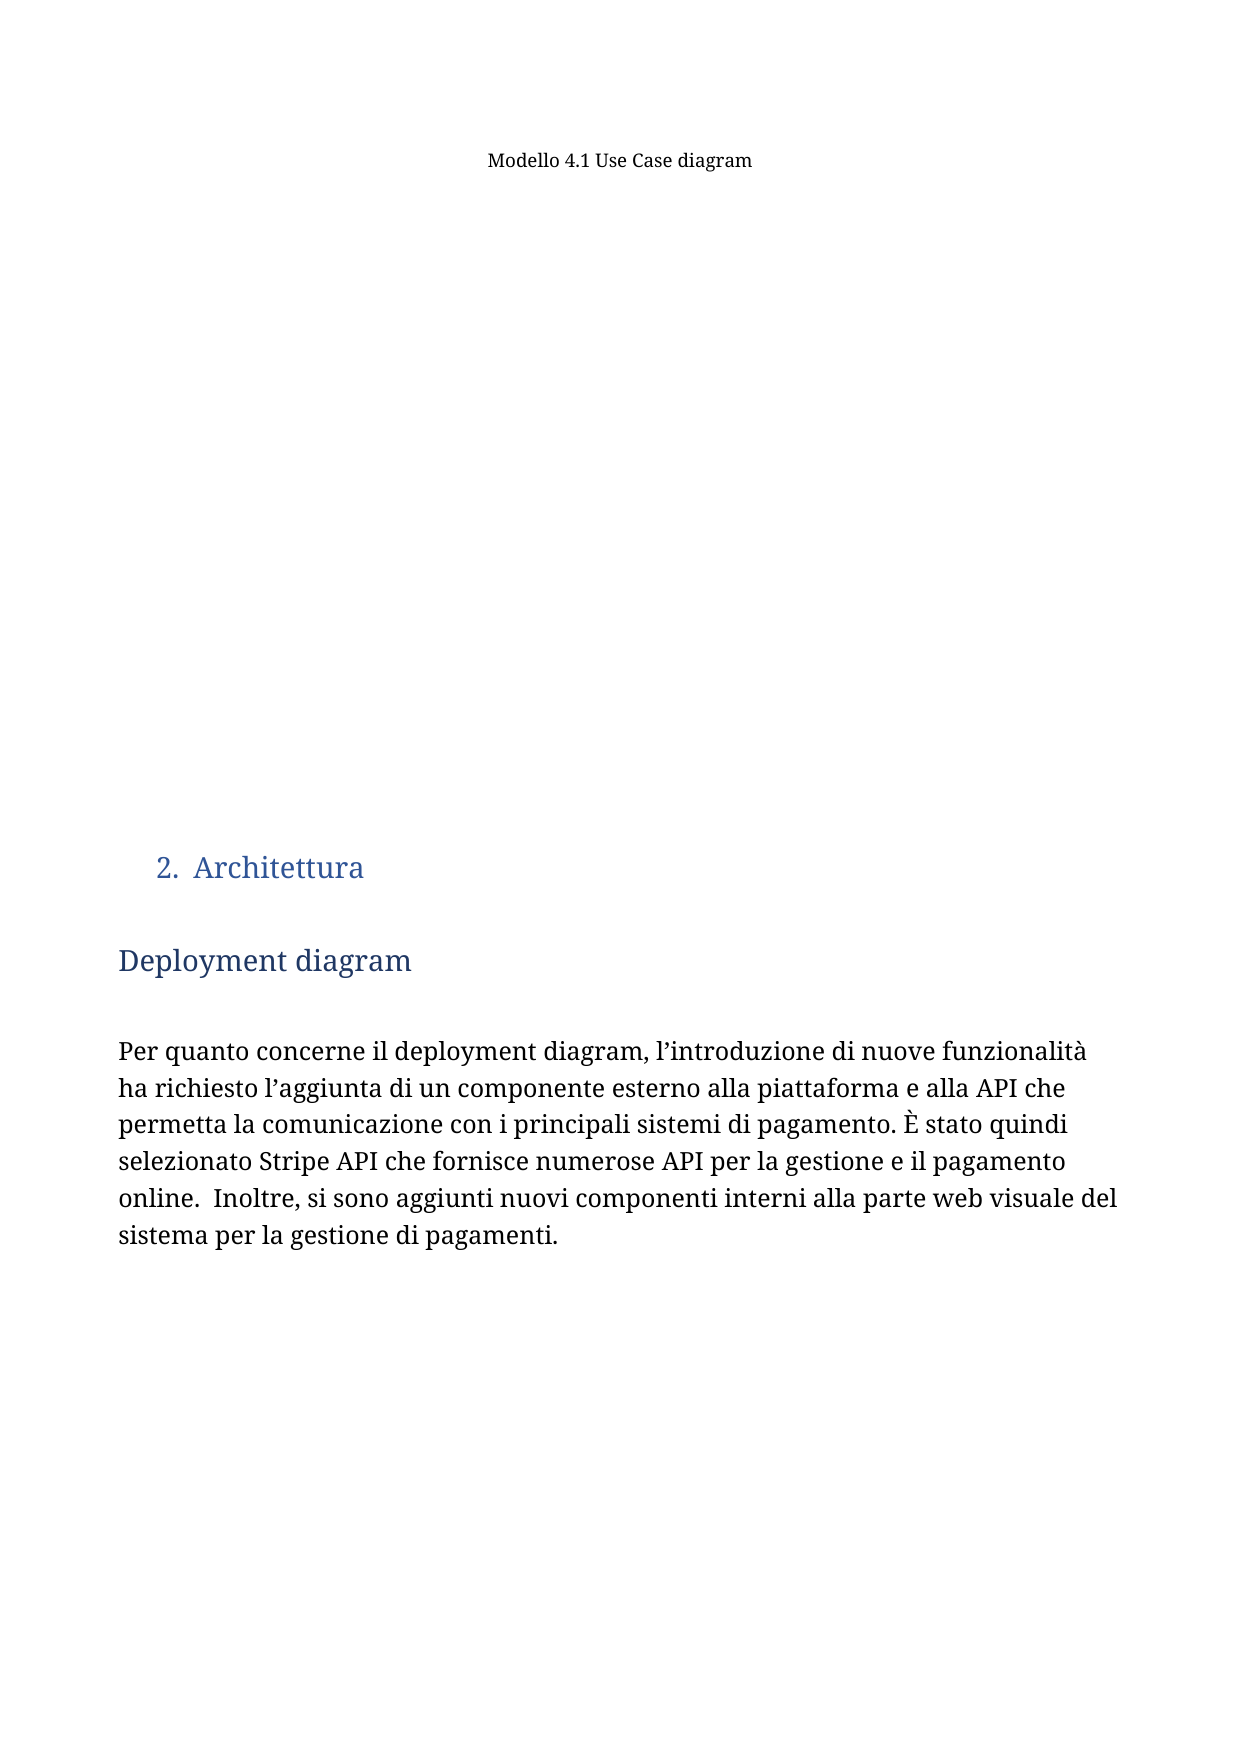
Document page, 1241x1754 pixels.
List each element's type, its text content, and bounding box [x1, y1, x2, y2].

subtitle Architettura [156, 847, 1122, 887]
text Per quanto concerne il deployment diagram, l’introduzione di nuove funzionalità ha richiesto l’aggiunta di un componente esterno alla piattaforma e alla API che permetta la comunicazione con i principali sistemi di pagamento. È stato quindi selezionato Stripe API che fornisce numerose API per la gestione e il pagamento online. Inoltre, si sono aggiunti nuovi componenti interni alla parte web visuale del sistema per la gestione di pagamenti. [118, 1034, 1122, 1252]
text Modello 4.1 Use Case diagram [118, 148, 1122, 173]
subtitle Deployment diagram [118, 940, 1122, 980]
